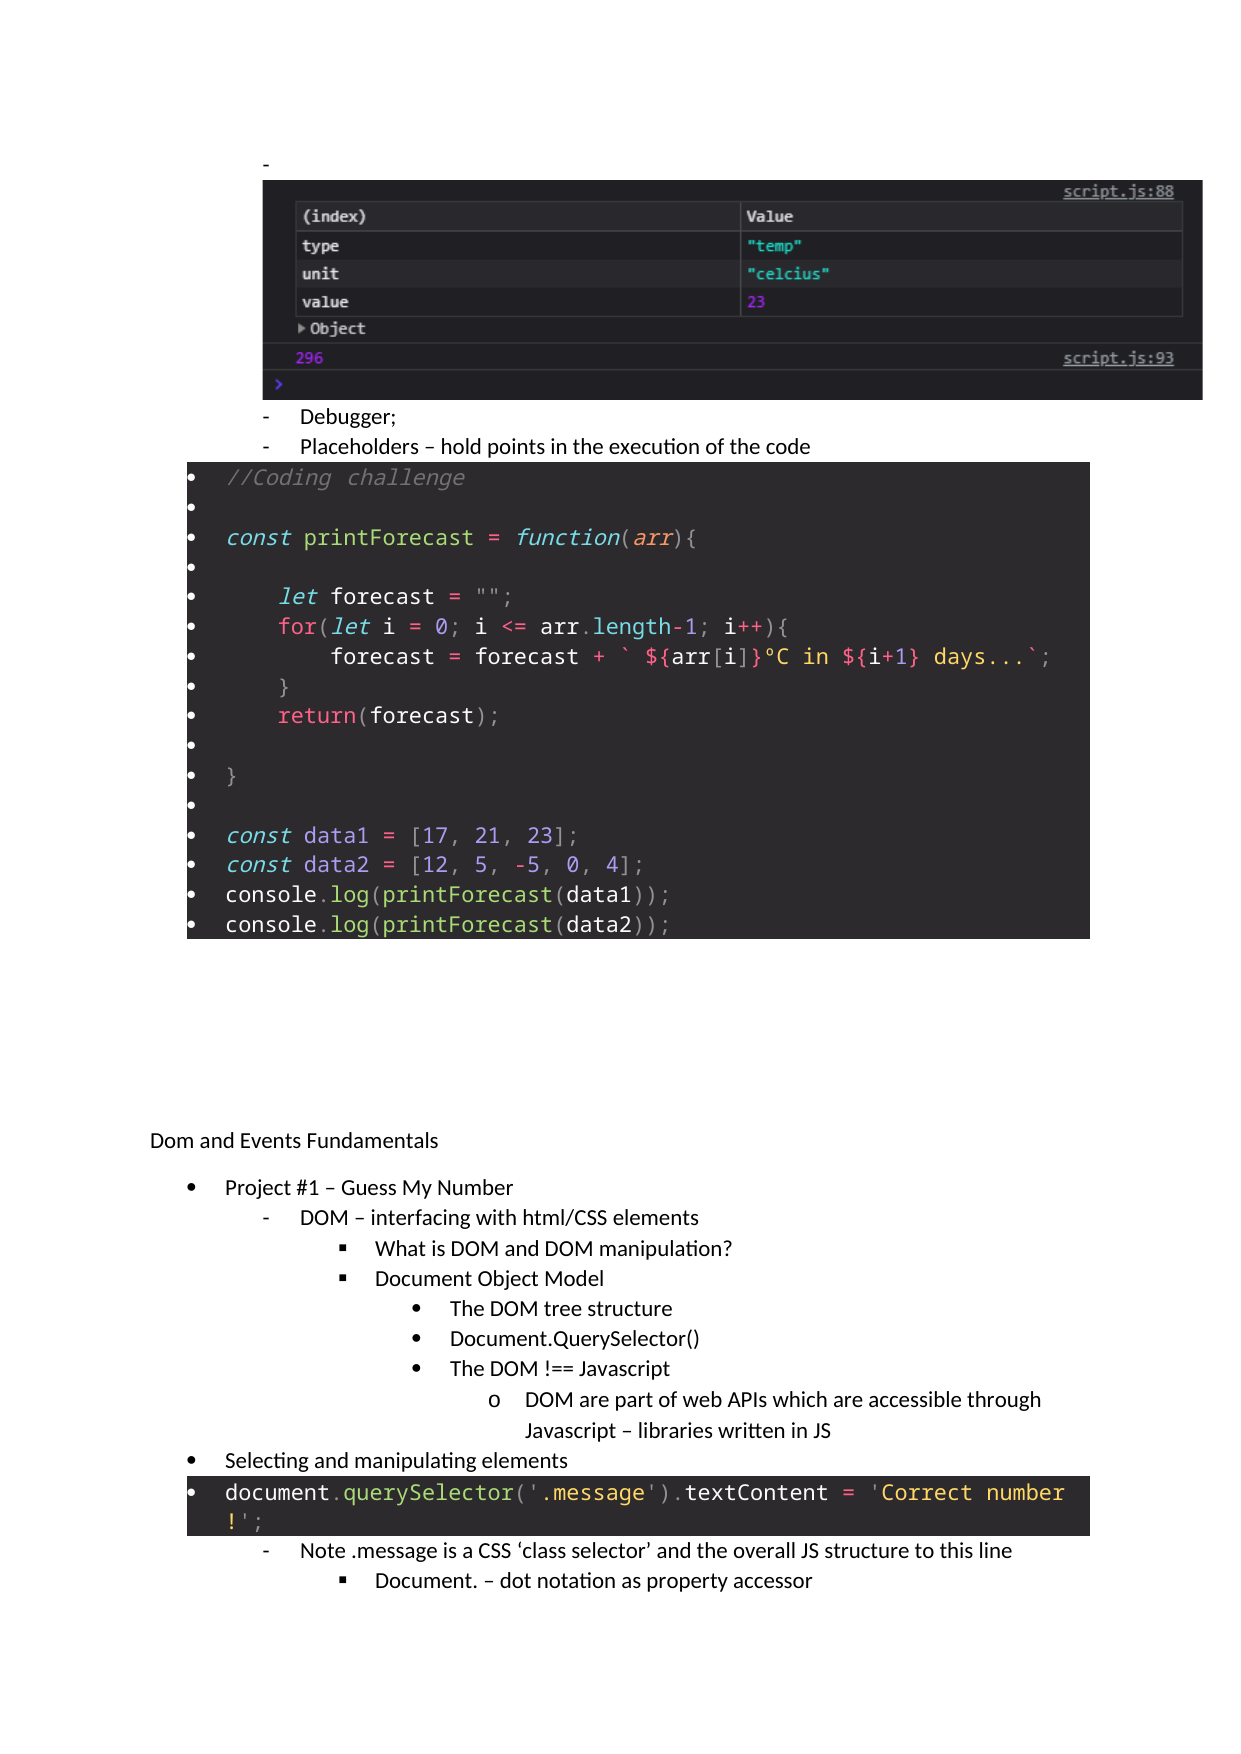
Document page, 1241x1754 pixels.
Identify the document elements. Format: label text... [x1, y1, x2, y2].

list let forecast = ""; [187, 581, 1090, 611]
list const printForecast = function(arr){ [187, 522, 1090, 552]
list Document Object Model [337, 1264, 1090, 1292]
list Project #1 – Guess My Number [187, 1173, 1090, 1201]
list The DOM tree structure [412, 1294, 1090, 1322]
list for(let i = 0; i <= arr.length-1; i++){ [187, 611, 1090, 641]
list Document. – dot notation as property accessor [337, 1566, 1090, 1594]
list //Coding challenge [187, 462, 1090, 492]
list Document.QuerySelector() [412, 1324, 1090, 1352]
picture [262, 180, 1203, 400]
list console.log(printForecast(data2)); [187, 909, 1090, 939]
text Dom and Events Fundamentals [150, 1126, 1090, 1154]
list } [187, 671, 1090, 701]
list console.log(printForecast(data1)); [187, 879, 1090, 909]
list return(forecast); [187, 701, 1090, 730]
list document.querySelector('.message').textContent = 'Correct number!'; [187, 1476, 1090, 1536]
list const data2 = [12, 5, -5, 0, 4]; [187, 849, 1090, 879]
list What is DOM and DOM manipulation? [337, 1234, 1090, 1262]
list } [187, 760, 1090, 790]
list The DOM !== Javascript [412, 1354, 1090, 1382]
list Selecting and manipulating elements [187, 1446, 1090, 1474]
list DOM – interfacing with html/CSS elements [262, 1203, 1090, 1231]
list const data1 = [17, 21, 23]; [187, 820, 1090, 849]
list Debugger; [262, 402, 1090, 430]
list Placeholders – hold points in the execution of the code [262, 432, 1090, 460]
list forecast = forecast + ` ${arr[i]}ºC in ${i+1} days...`; [187, 641, 1090, 671]
list Note .message is a CSS ‘class selector’ and the overall JS structure to this line [262, 1536, 1090, 1564]
list DOM are part of web APIs which are accessible through Javascript – libraries written in JS [487, 1385, 1090, 1444]
